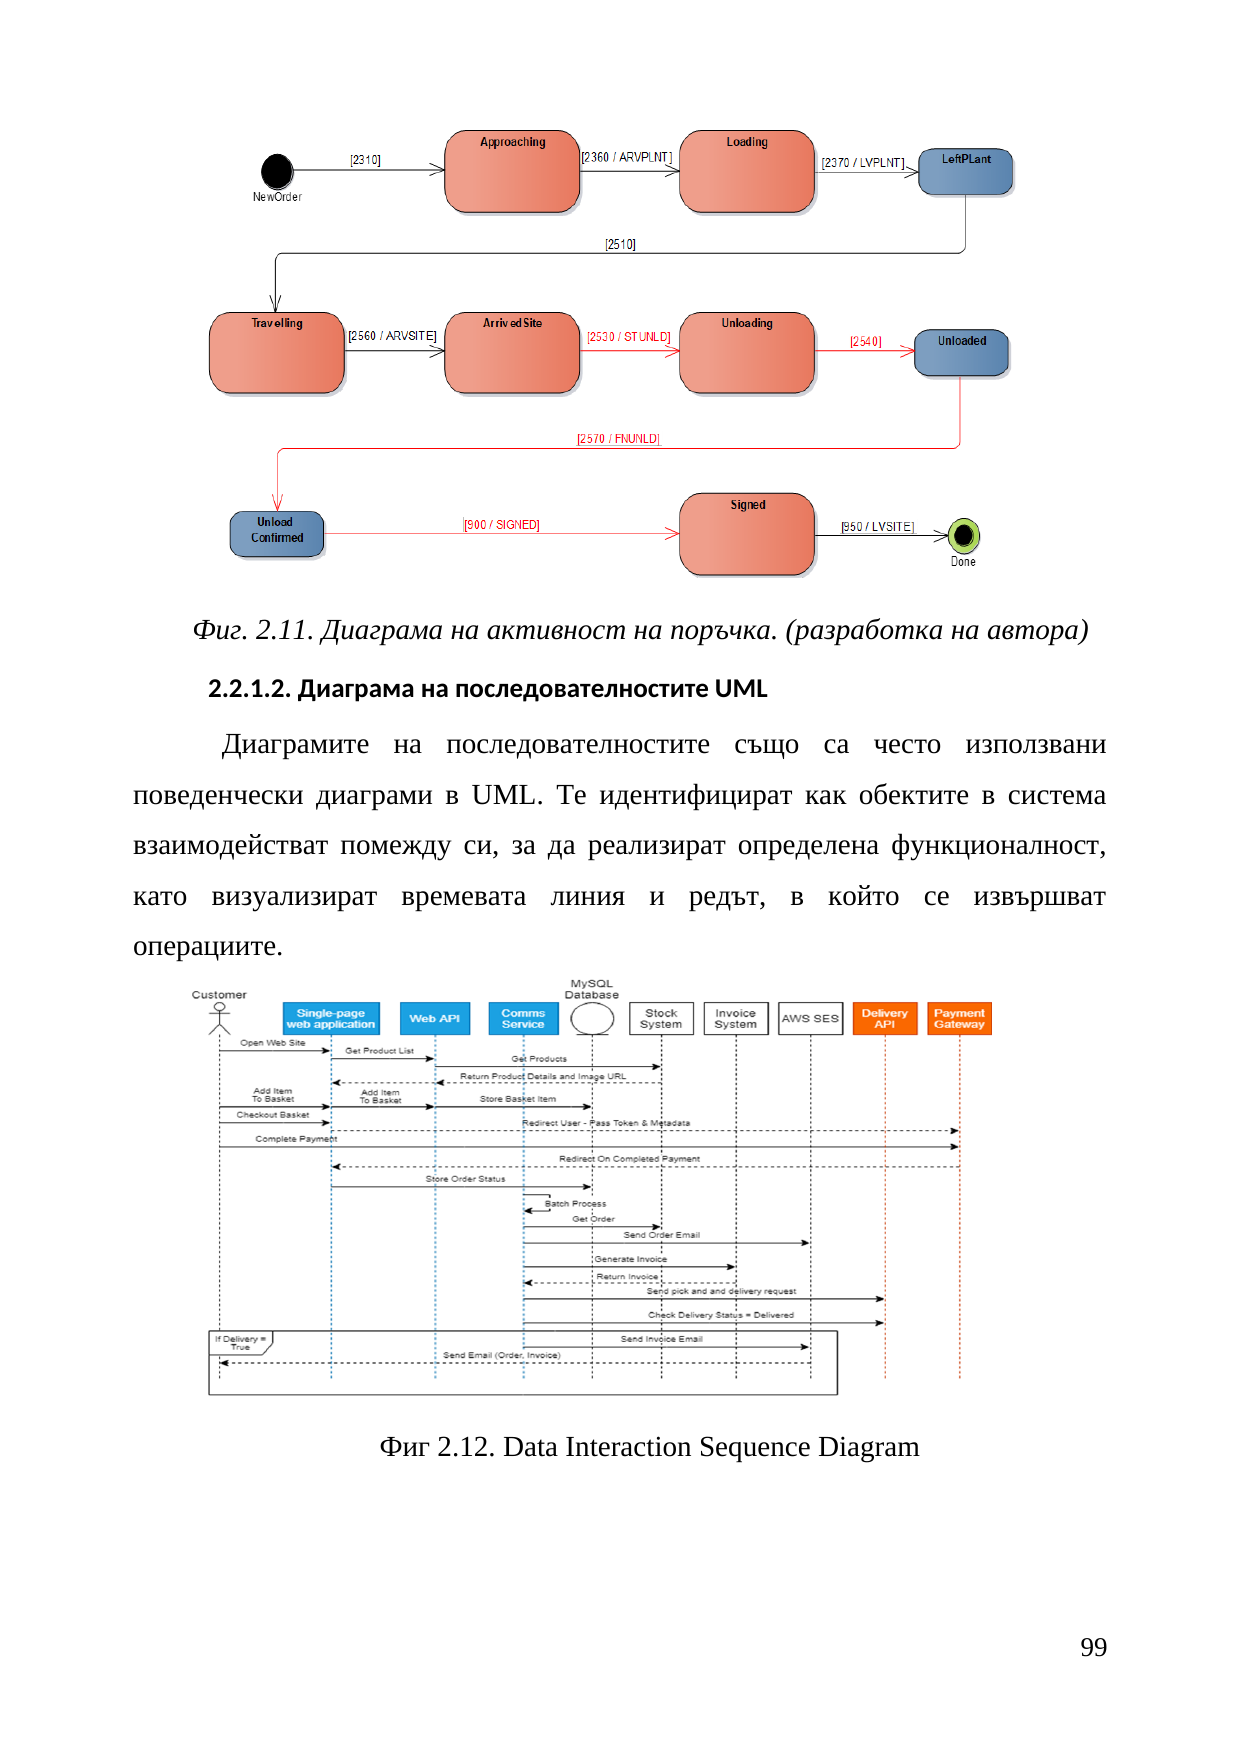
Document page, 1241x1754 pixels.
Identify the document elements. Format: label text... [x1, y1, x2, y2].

text Диаграмите на последователностите също са често използвани поведенчески диаграми в UML. Те идентифицират как обектите в система взаимодействат помежду си, за да реализират определена функционалност, като визуализират времевата линия и редът, в който се извършват операциите. [133, 727, 1107, 961]
text Фиг 2.12. Data Interaction Sequence Diagram [133, 1429, 1107, 1462]
picture [192, 978, 992, 1396]
title Фиг. 2.11. Диаграма на активност на поръчка. (разработка на автора) [133, 612, 1107, 646]
picture [192, 118, 1030, 588]
subtitle 2.2.1.2. Диаграма на последователностите UML [133, 671, 1107, 704]
